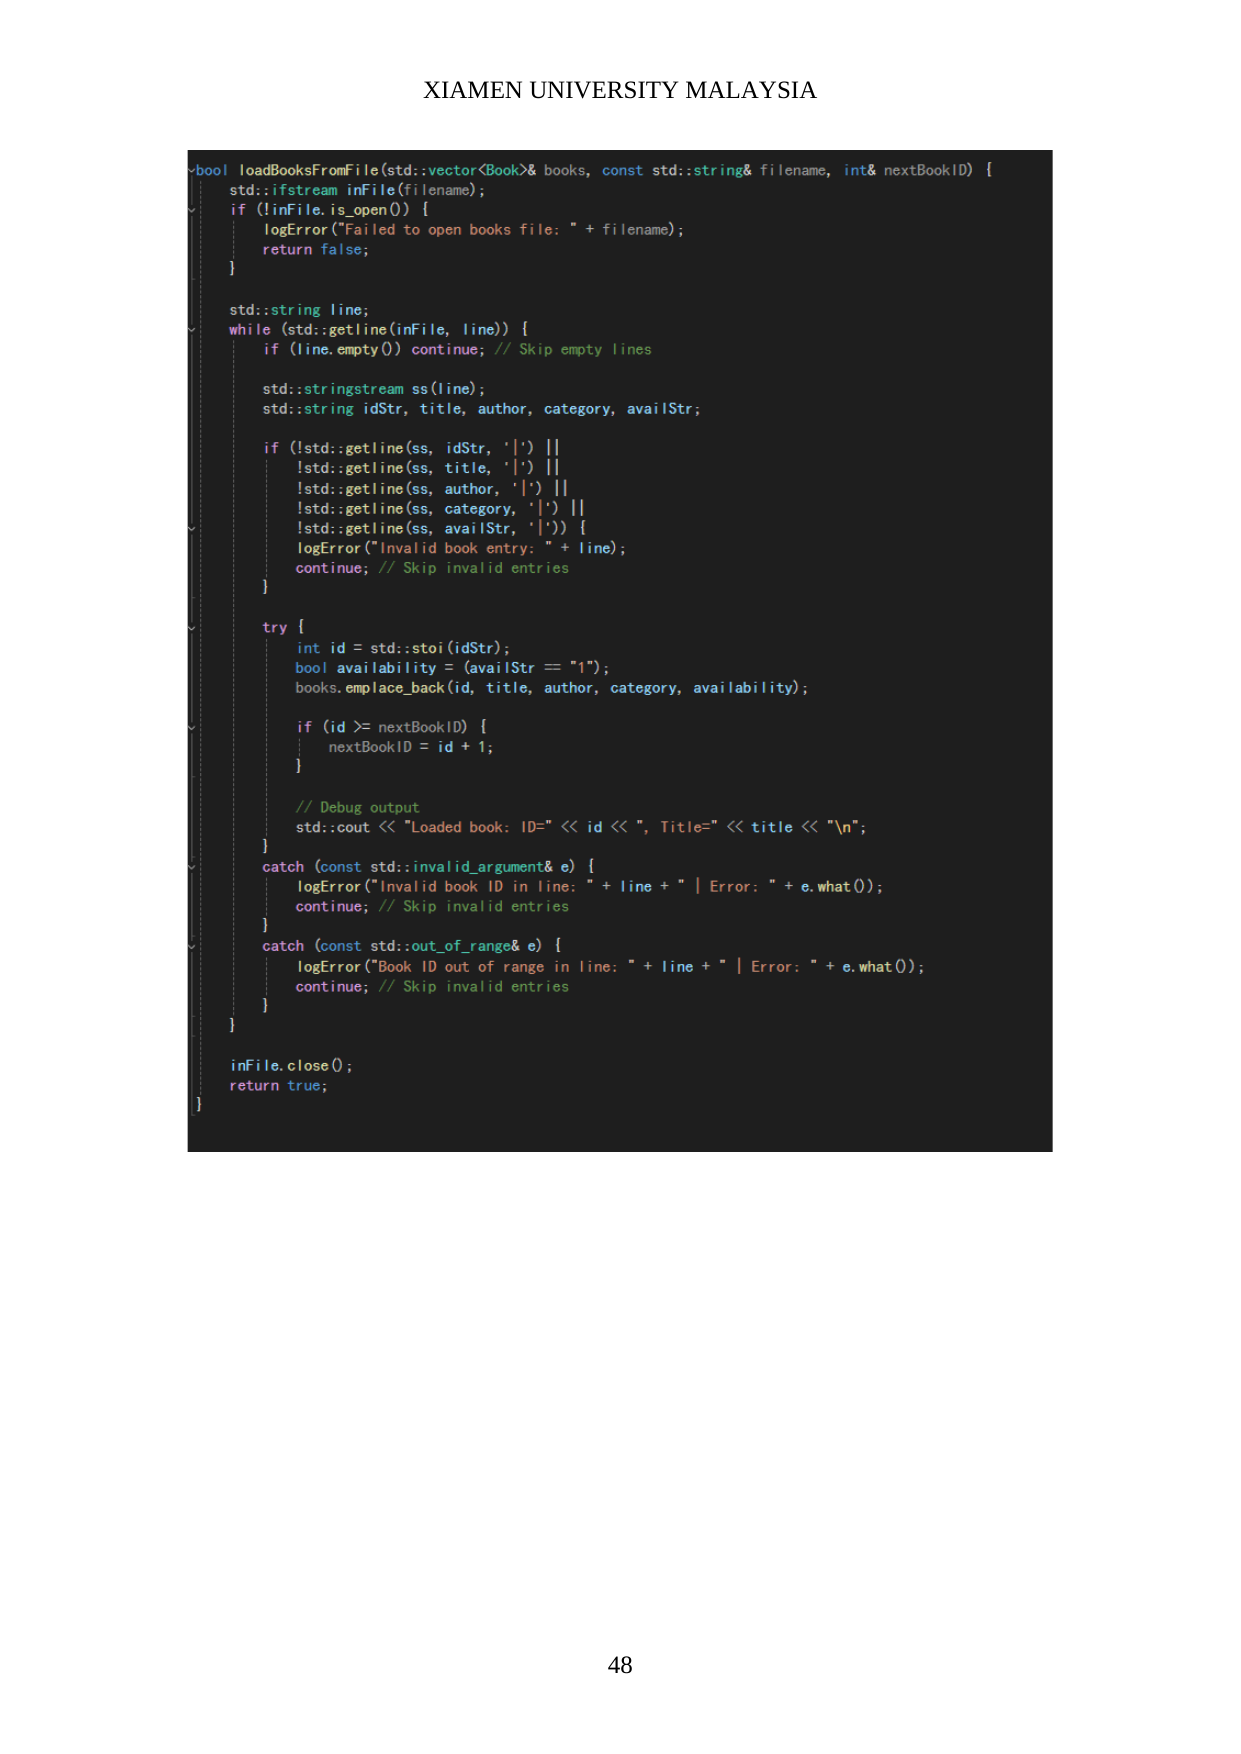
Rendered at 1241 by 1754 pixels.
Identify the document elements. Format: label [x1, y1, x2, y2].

picture [187, 150, 1053, 1152]
